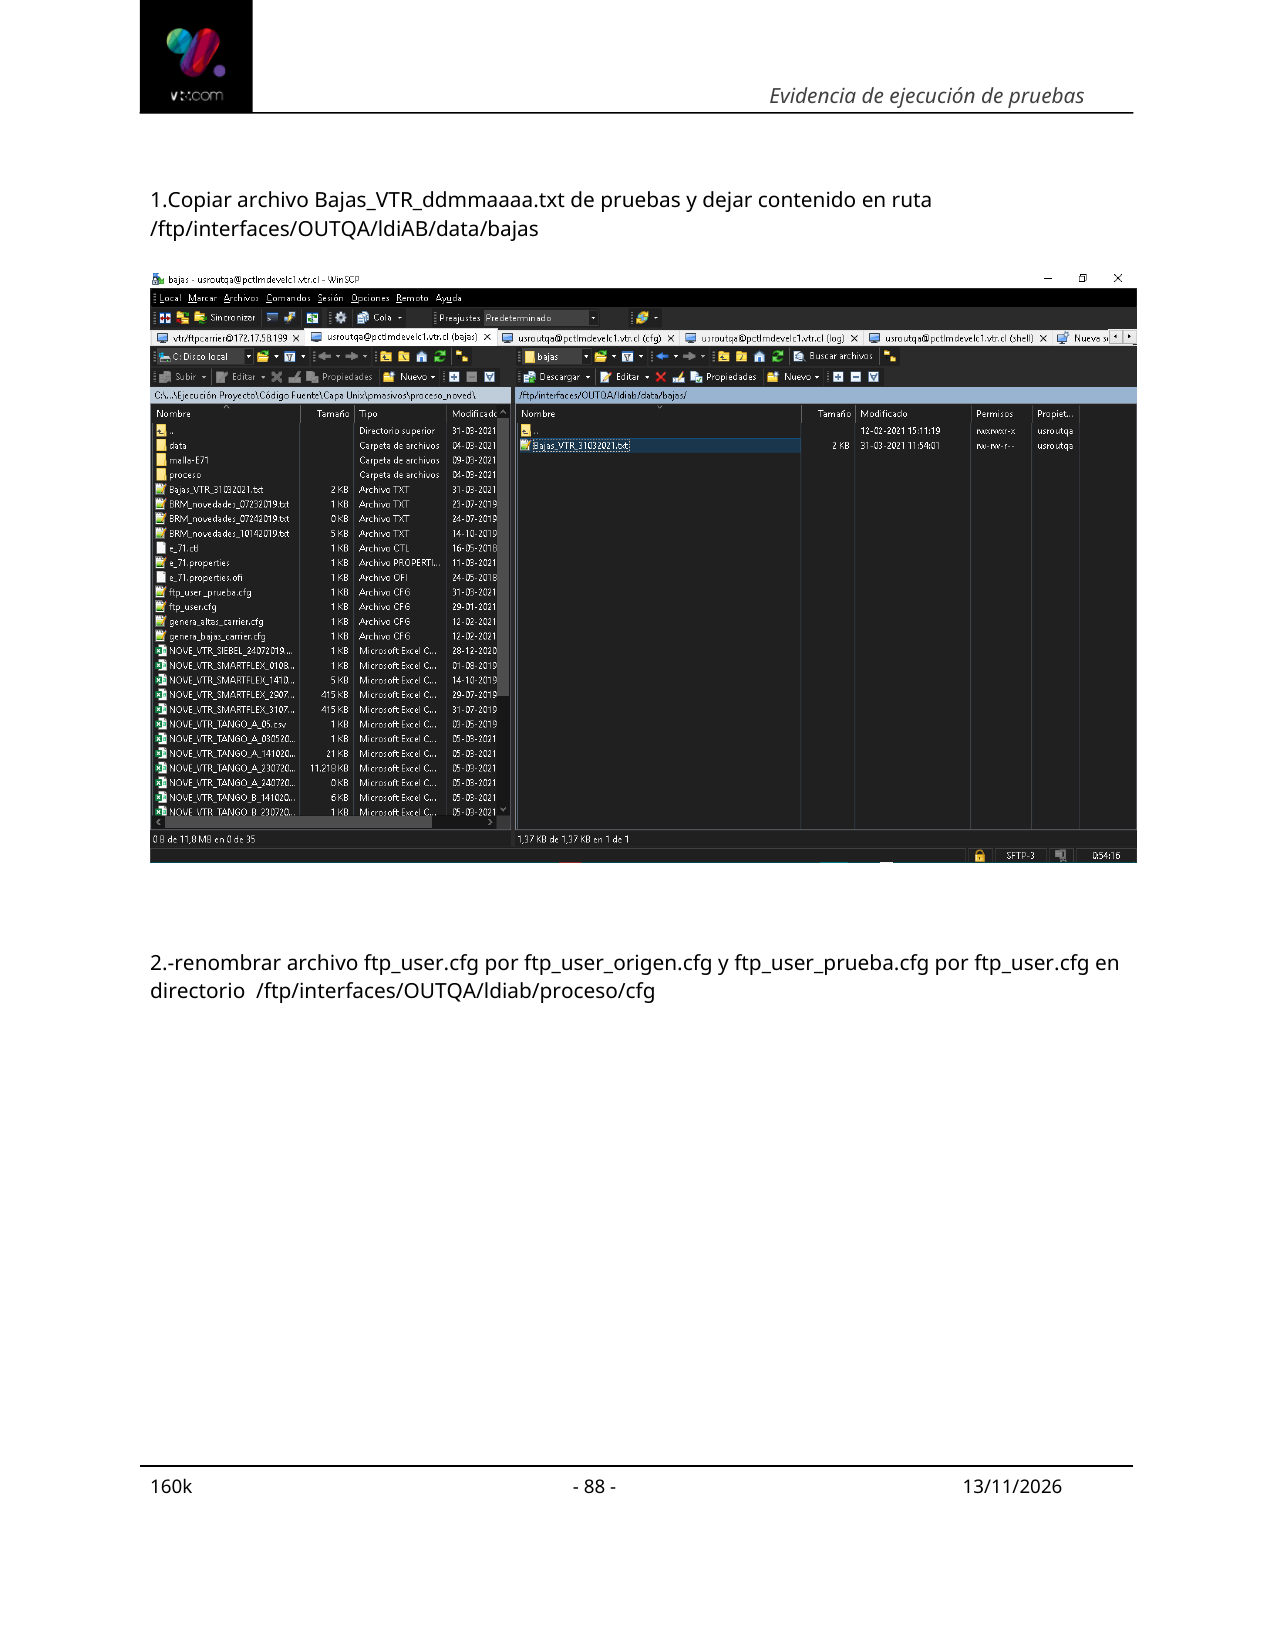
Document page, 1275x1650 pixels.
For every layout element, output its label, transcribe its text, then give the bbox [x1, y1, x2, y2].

text 1.Copiar archivo Bajas_VTR_ddmmaaaa.txt de pruebas y dejar contenido en ruta /ftp/interfaces/OUTQA/ldiAB/data/bajas [150, 185, 1137, 242]
picture [166, 28, 226, 101]
text 2.-renombrar archivo ftp_user.cfg por ftp_user_origen.cfg y ftp_user_prueba.cfg por ftp_user.cfg en directorio /ftp/interfaces/OUTQA/ldiab/proceso/cfg [150, 948, 1137, 1005]
picture [150, 270, 1137, 863]
